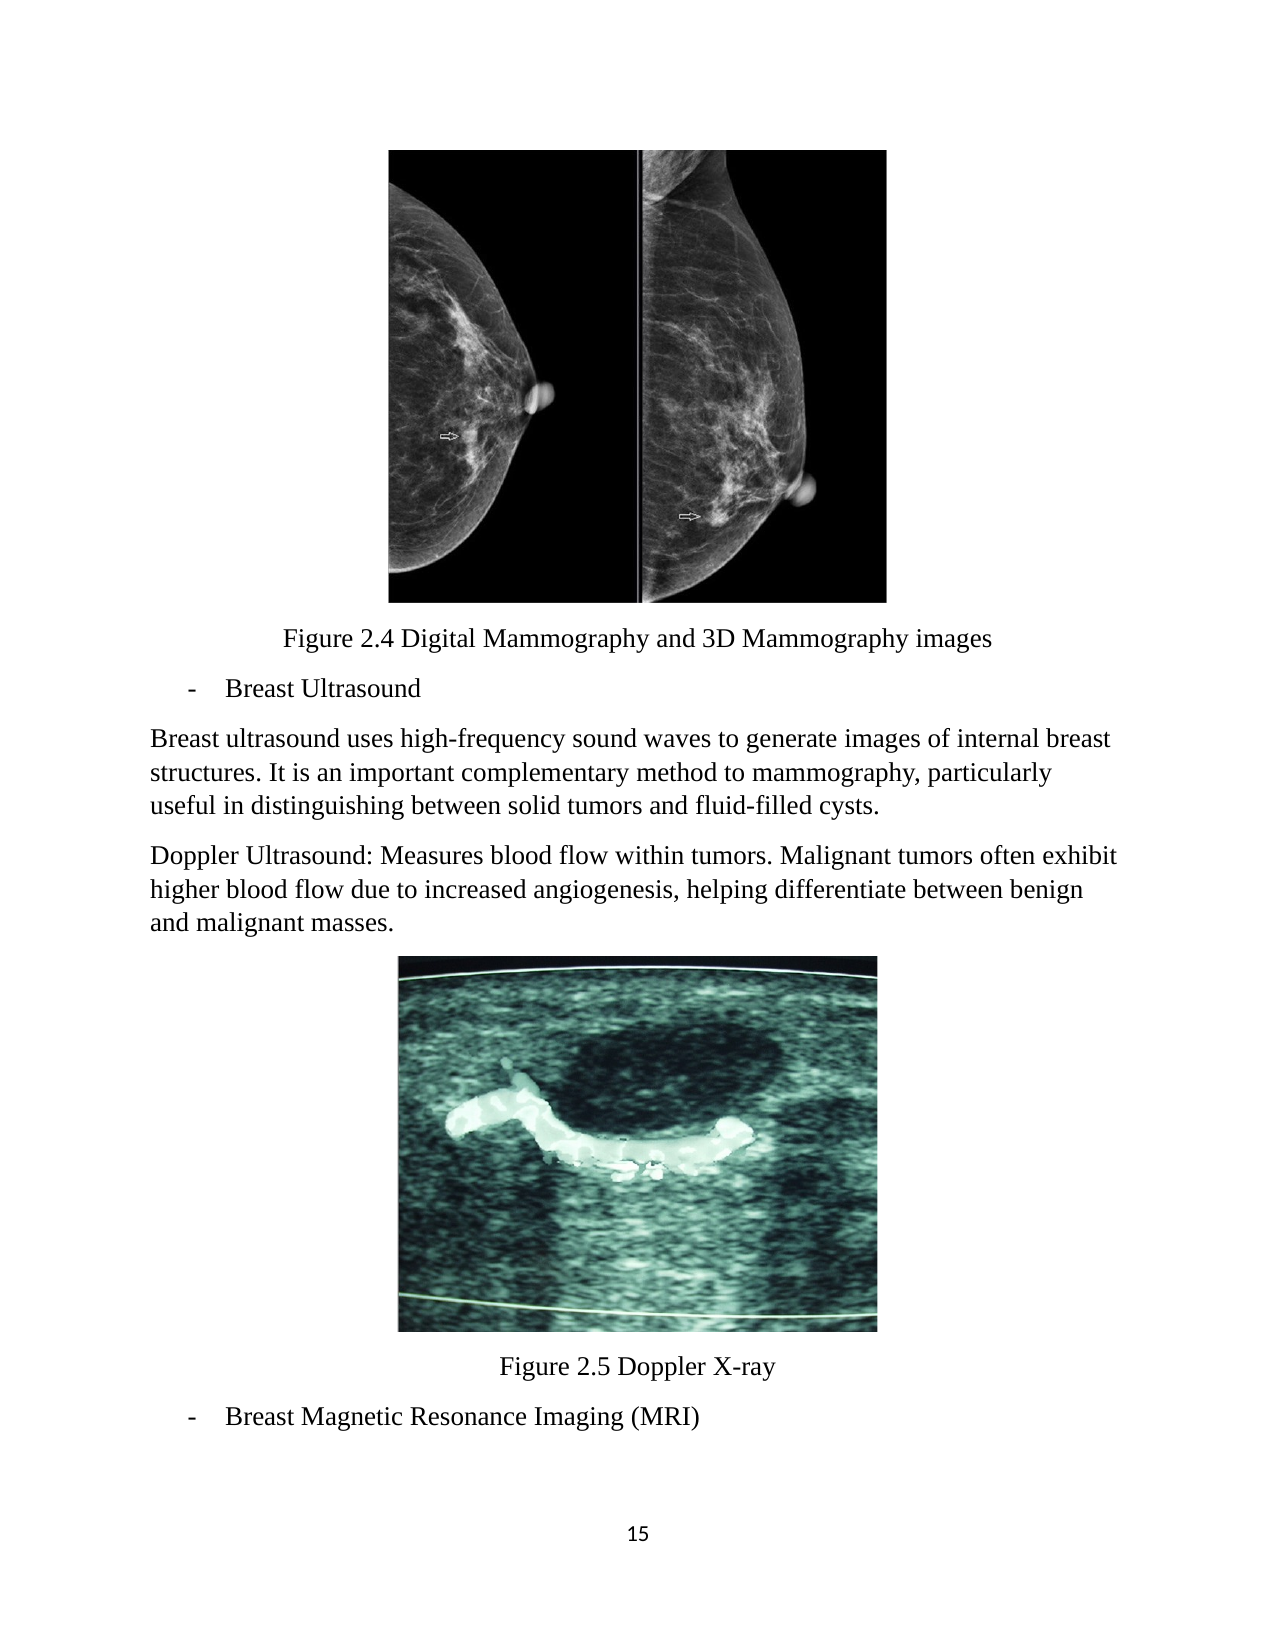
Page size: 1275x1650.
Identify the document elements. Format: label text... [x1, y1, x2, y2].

picture [388, 150, 887, 603]
text Figure 2.4 Digital Mammography and 3D Mammography images [150, 622, 1125, 653]
text Figure 2.5 Doppler X-ray [150, 1350, 1125, 1381]
text Breast ultrasound uses high-frequency sound waves to generate images of internal breast structures. It is an important complementary method to mammography, particularly useful in distinguishing between solid tumors and fluid-filled cysts. [150, 722, 1125, 820]
picture [397, 956, 878, 1332]
list Breast Magnetic Resonance Imaging (MRI) [187, 1400, 1125, 1432]
list Breast Ultrasound [187, 672, 1125, 703]
text Doppler Ultrasound: Measures blood flow within tumors. Malignant tumors often exhibit higher blood flow due to increased angiogenesis, helping differentiate between benign and malignant masses. [150, 839, 1125, 938]
